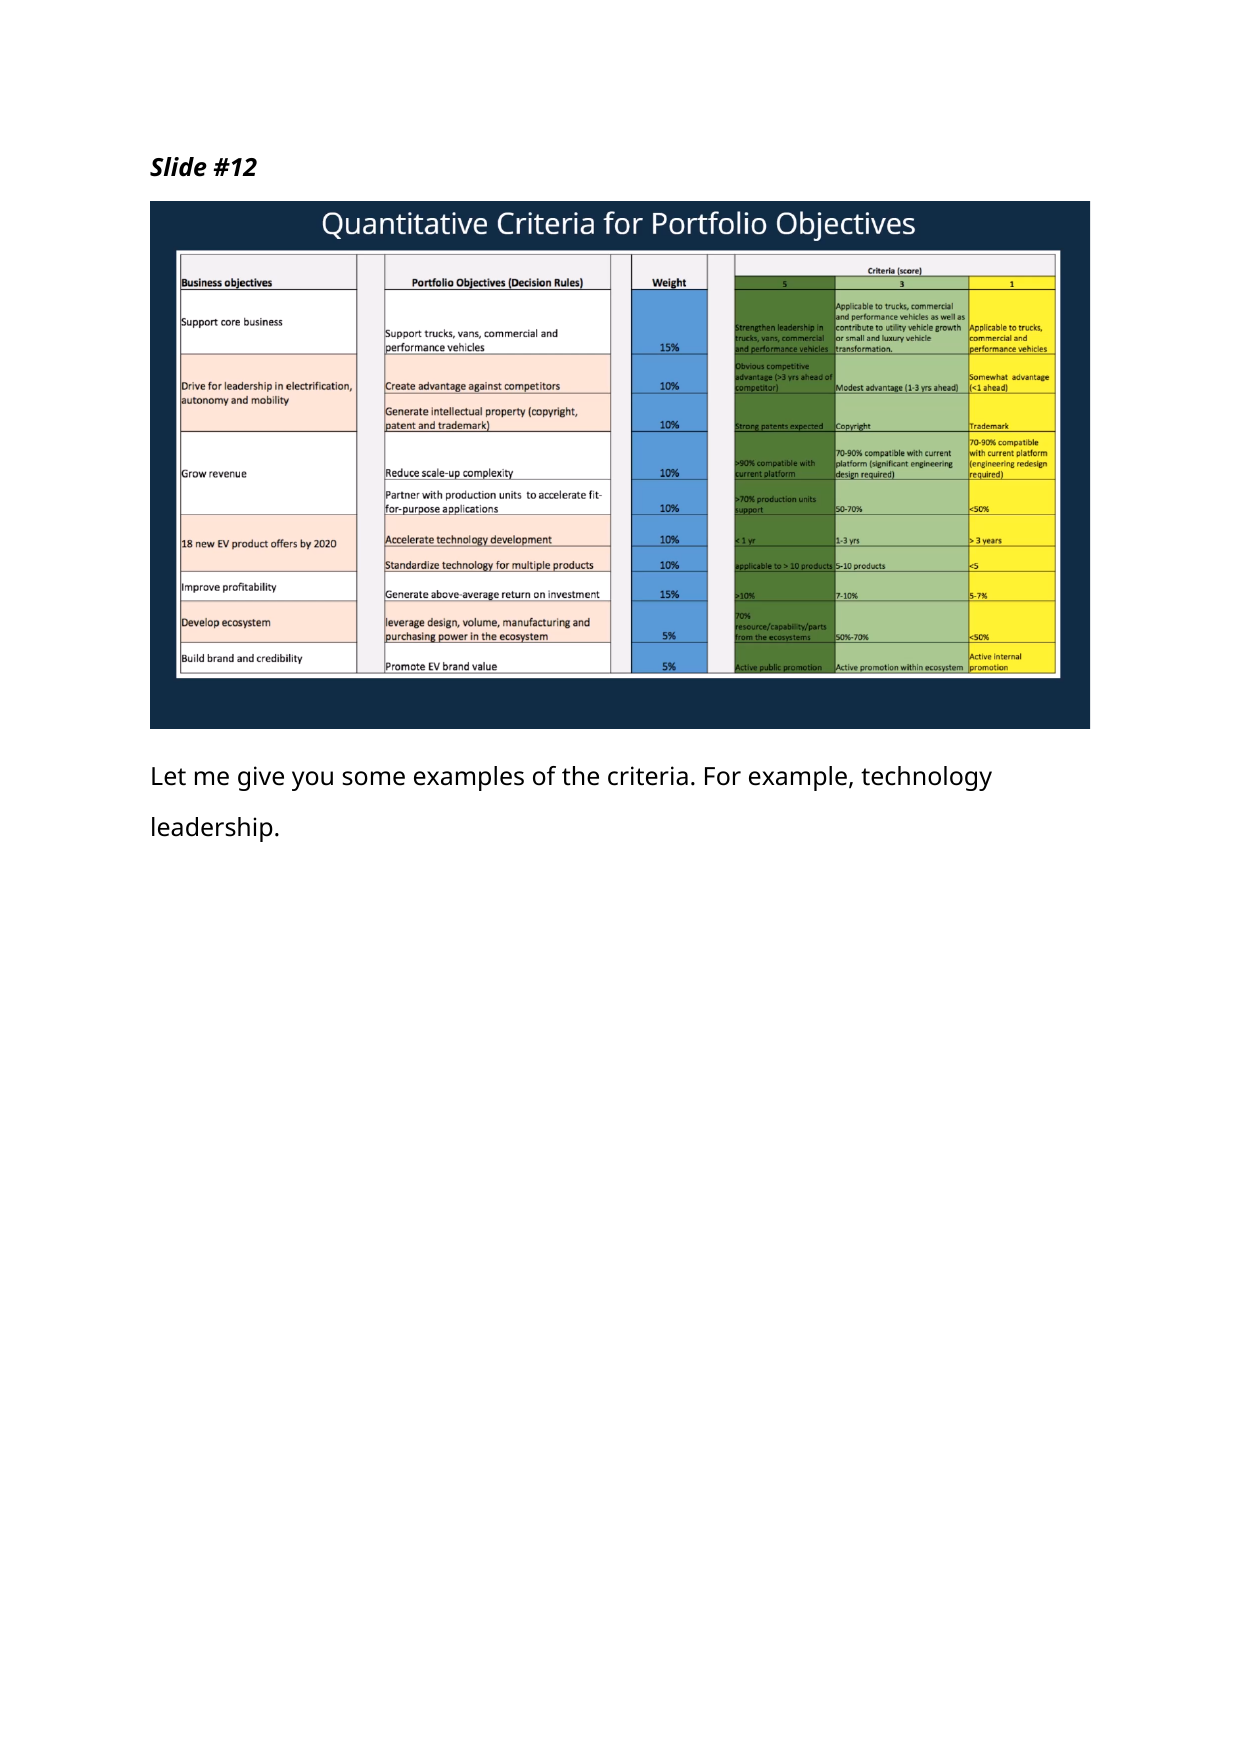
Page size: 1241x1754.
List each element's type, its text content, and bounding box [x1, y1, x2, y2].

text Let me give you some examples of the criteria. For example, technology leadership. [150, 758, 1090, 843]
subtitle Slide #12 [150, 150, 1090, 201]
picture [150, 201, 1091, 729]
